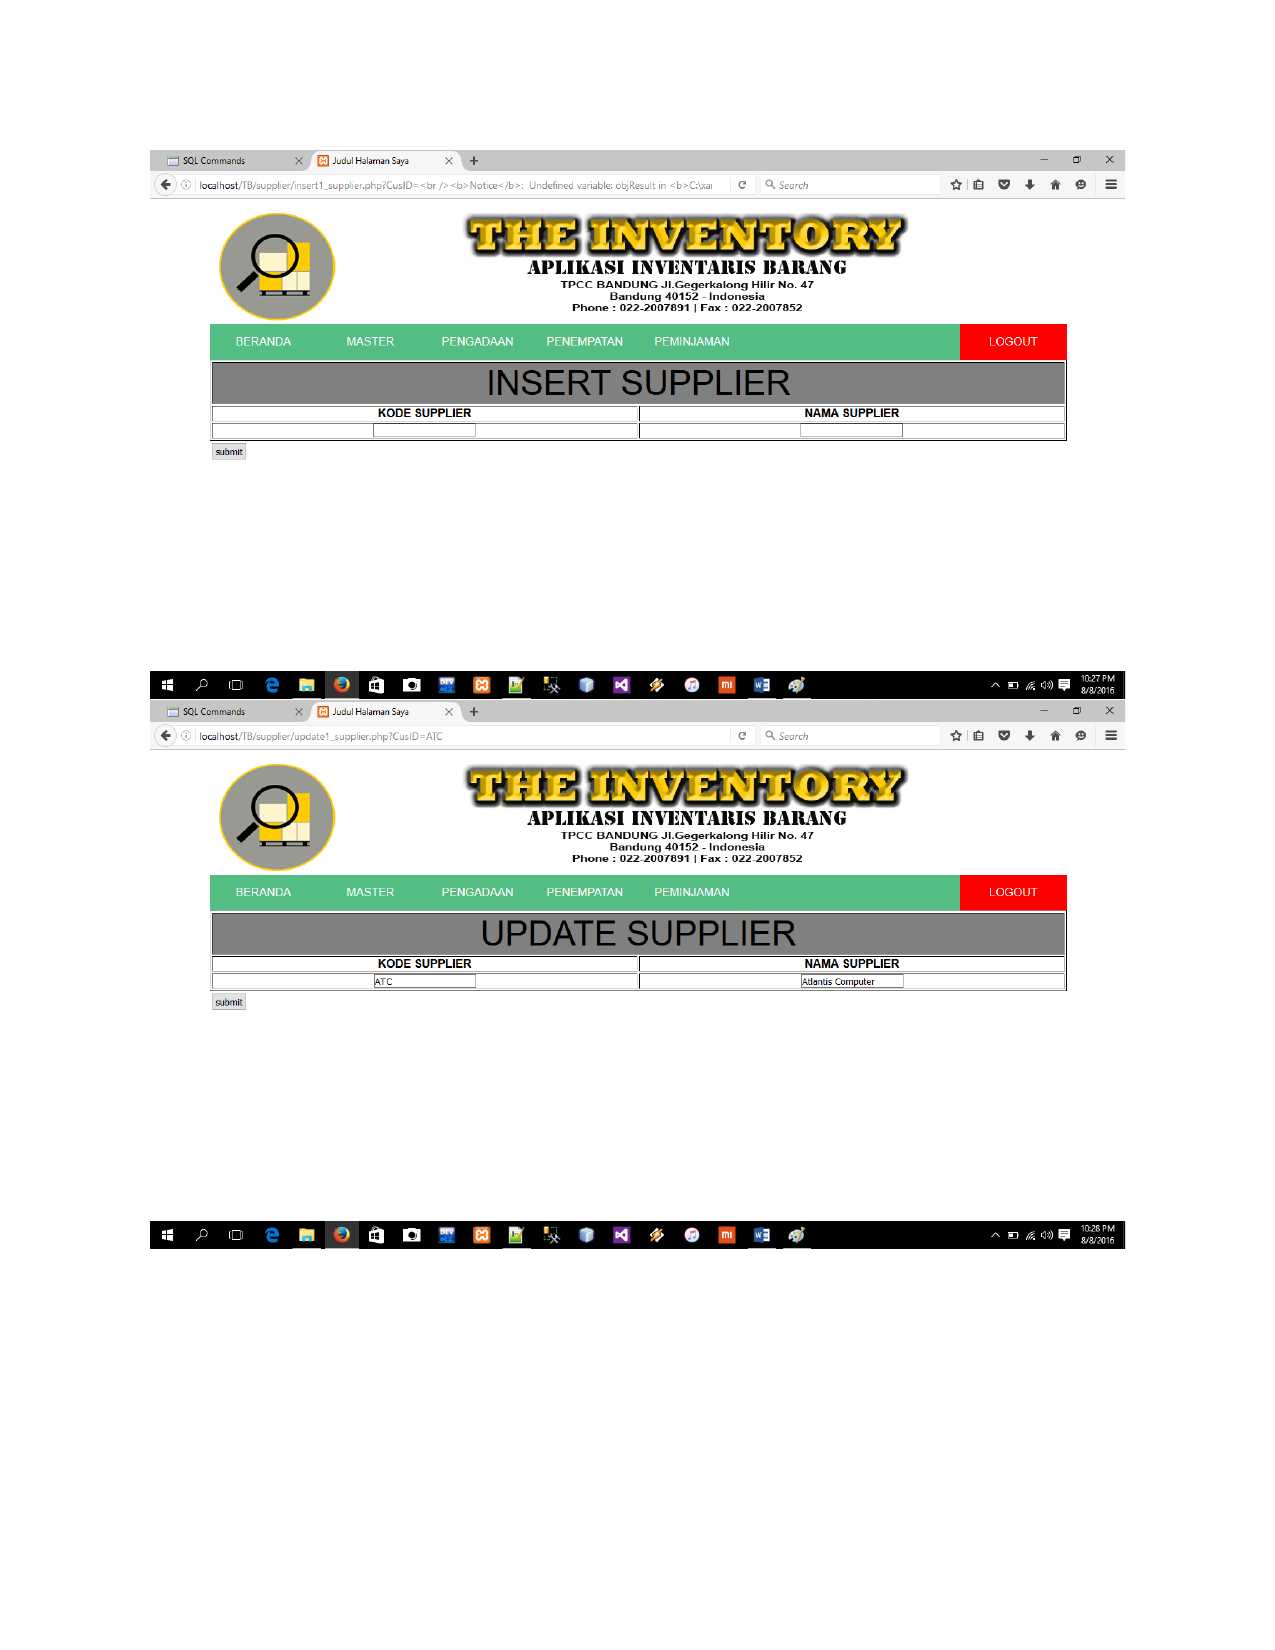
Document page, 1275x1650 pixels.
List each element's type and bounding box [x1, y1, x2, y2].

picture [150, 700, 1125, 1249]
picture [150, 150, 1125, 699]
